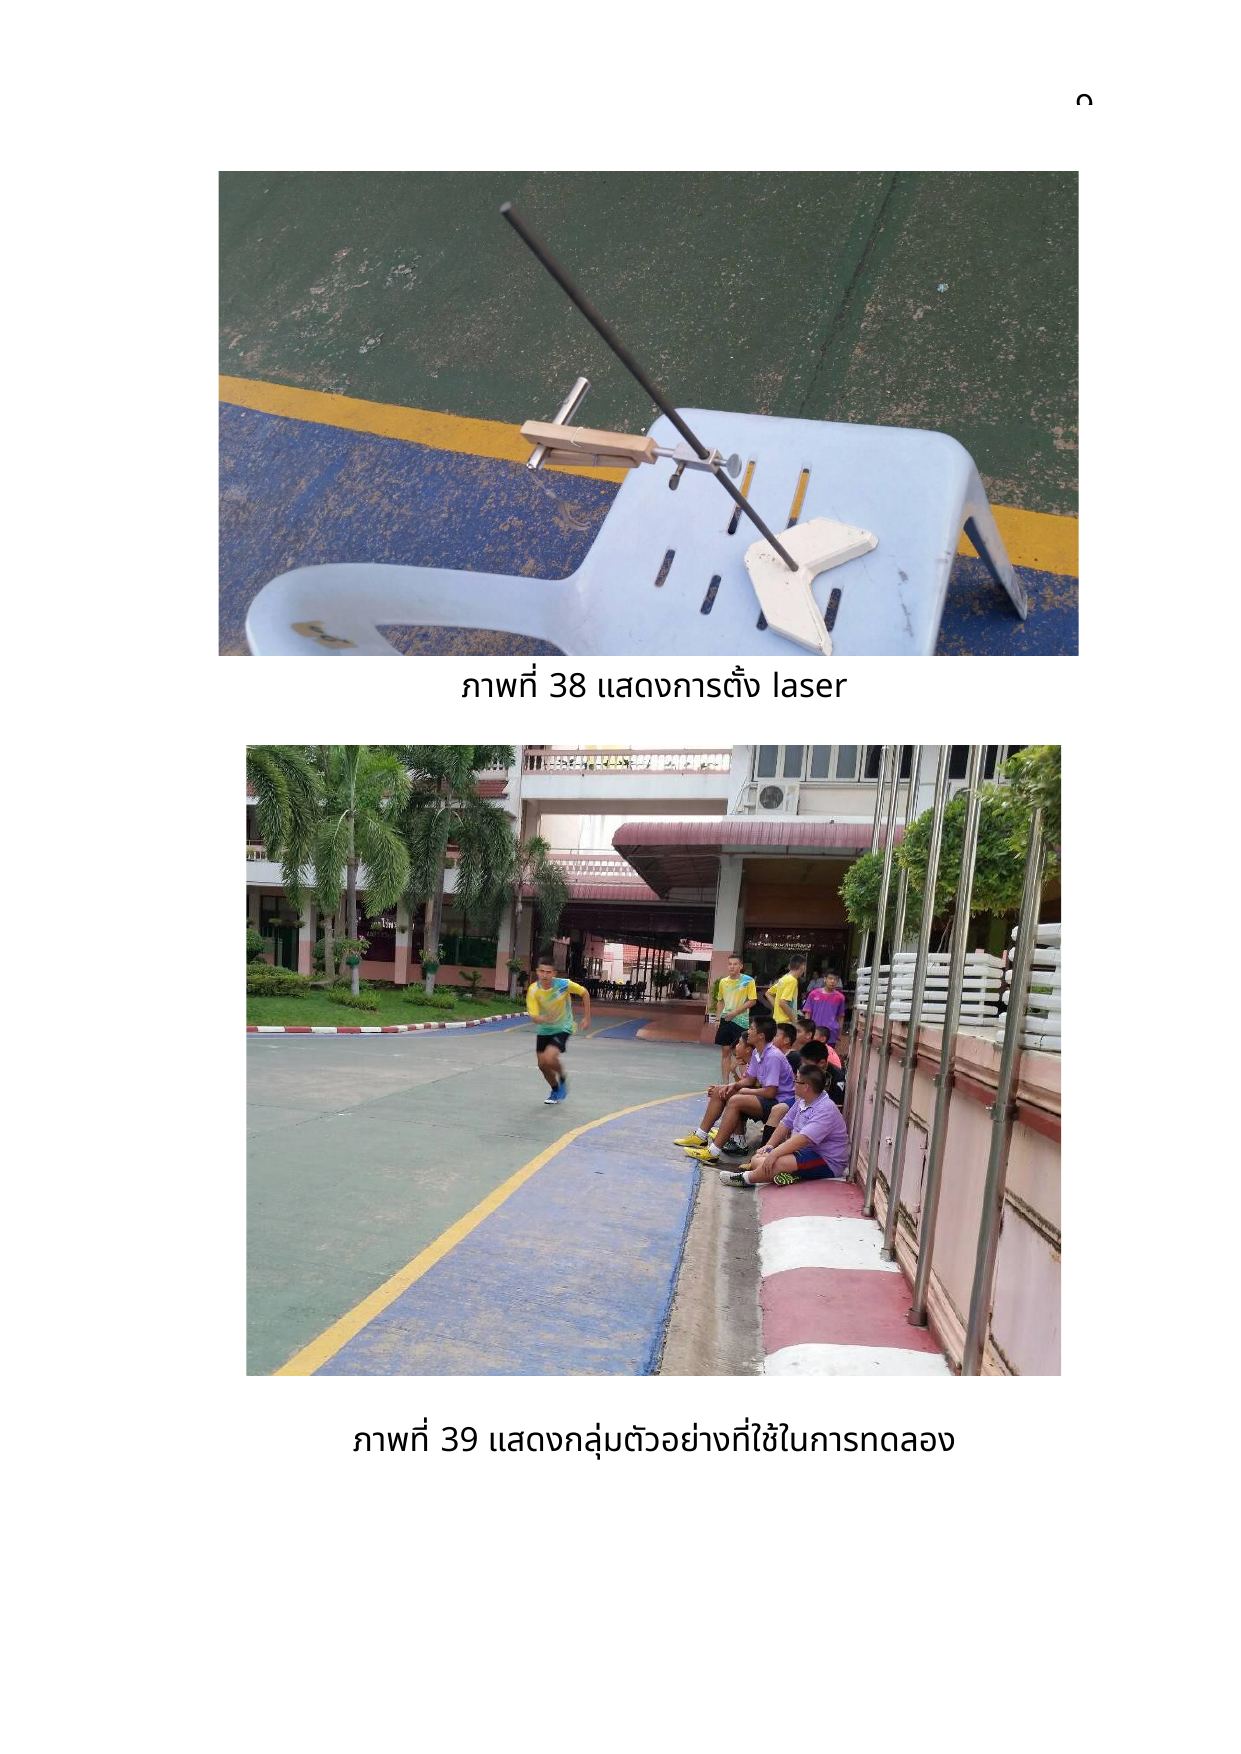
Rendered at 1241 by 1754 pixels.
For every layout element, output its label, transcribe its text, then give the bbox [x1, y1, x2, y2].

picture [218, 171, 1079, 656]
text ภาพที่ 39 แสดงกลุ่มตัวอย่างที่ใช้ในการทดลอง [206, 1416, 1103, 1461]
text ภาพที่ 38 แสดงการตั้ง laser [206, 662, 1103, 708]
picture [246, 745, 1062, 1376]
